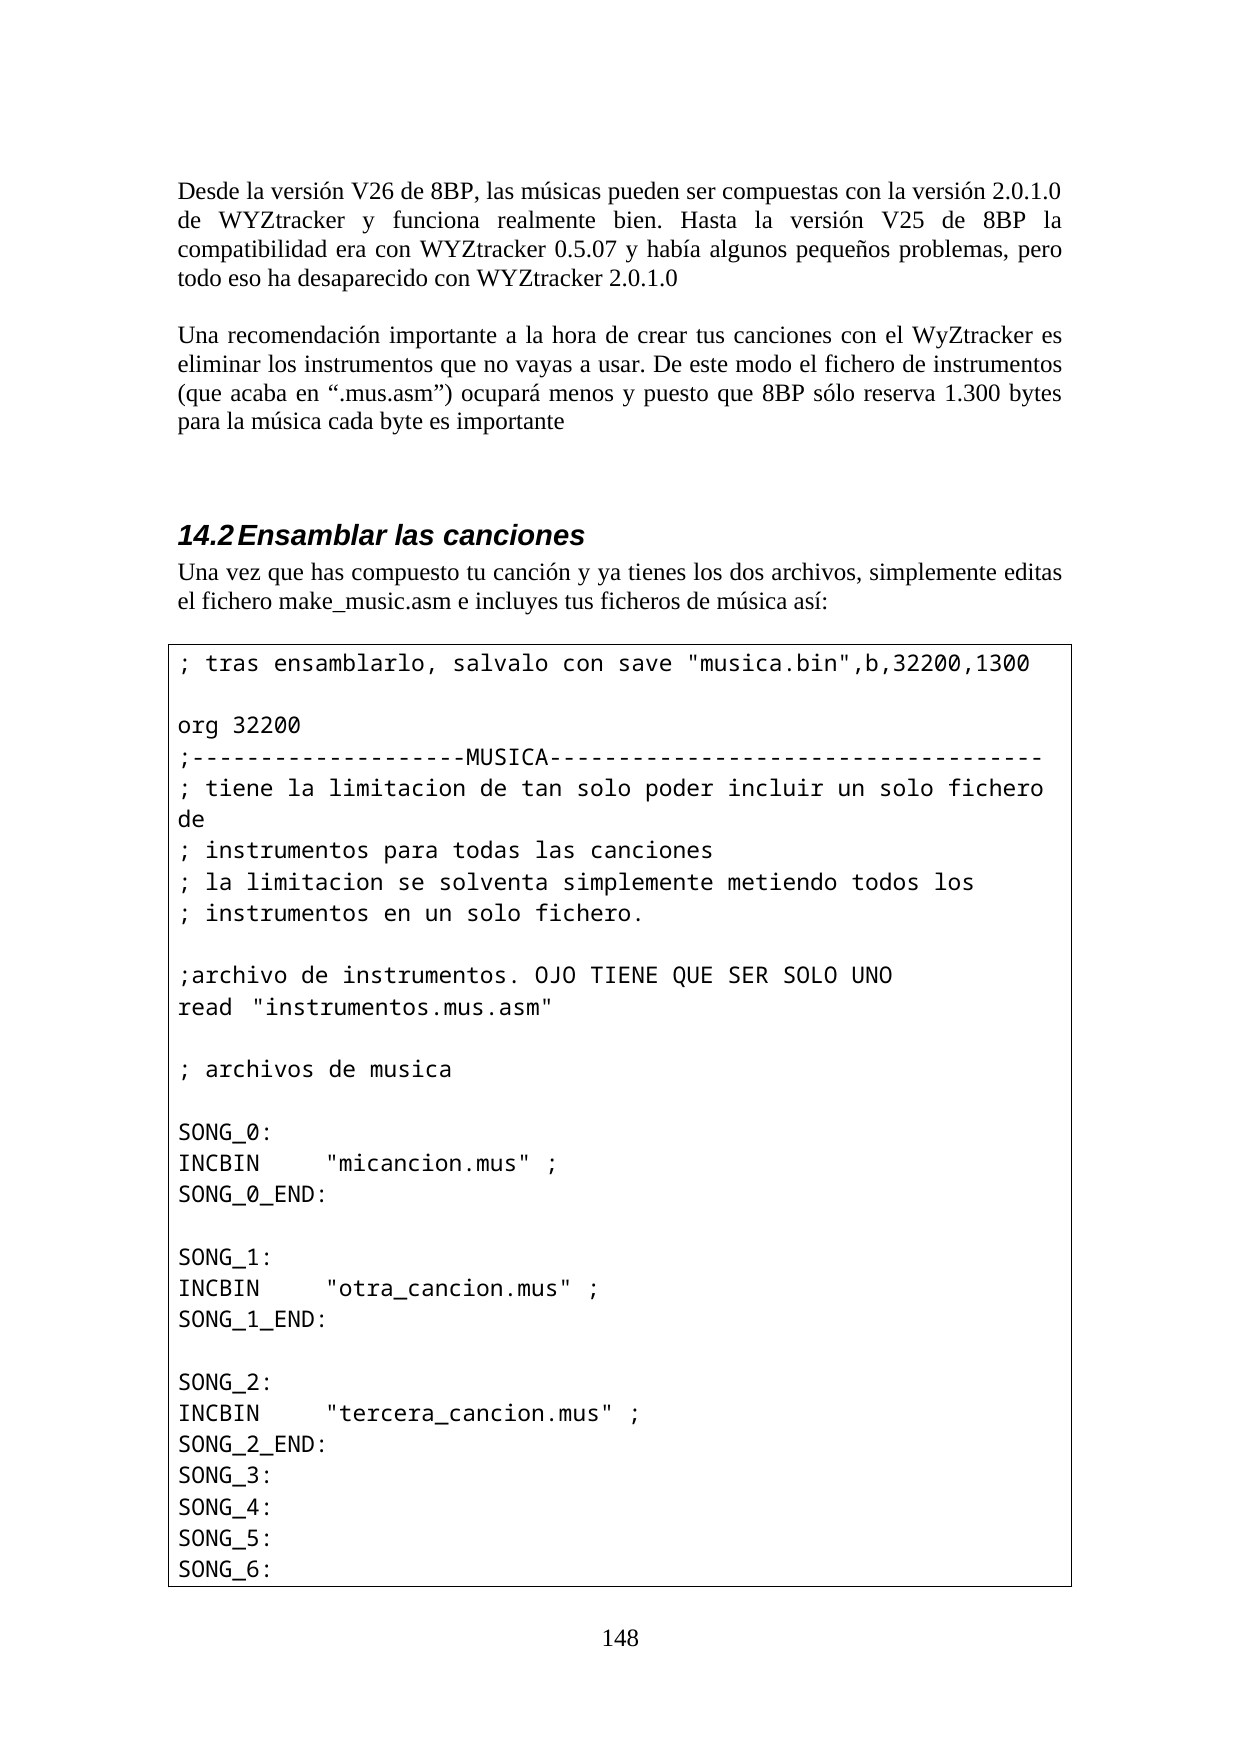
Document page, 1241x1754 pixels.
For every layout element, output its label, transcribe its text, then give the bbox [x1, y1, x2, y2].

text ; instrumentos para todas las canciones [177, 834, 1063, 866]
text ; la limitacion se solventa simplemente metiendo todos los [177, 866, 1063, 897]
text Una vez que has compuesto tu canción y ya tienes los dos archivos, simplemente editas el fichero make_music.asm e incluyes tus ficheros de música así: [177, 557, 1063, 615]
subtitle Ensamblar las canciones [177, 518, 1063, 551]
text ; tiene la limitacion de tan solo poder incluir un solo fichero de [177, 772, 1063, 834]
text ;--------------------MUSICA------------------------------------ [177, 741, 1063, 772]
text ;archivo de instrumentos. OJO TIENE QUE SER SOLO UNO [177, 959, 1063, 991]
text INCBIN "micancion.mus" ; [177, 1147, 1063, 1178]
text ; tras ensamblarlo, salvalo con save "musica.bin",b,32200,1300 [169, 645, 1071, 678]
text read "instrumentos.mus.asm" [177, 991, 1063, 1022]
text Desde la versión V26 de 8BP, las músicas pueden ser compuestas con la versión 2.0.1.0 de WYZtracker y funciona realmente bien. Hasta la versión V25 de 8BP la compatibilidad era con WYZtracker 0.5.07 y había algunos pequeños problemas, pero todo eso ha desaparecido con WYZtracker 2.0.1.0 [177, 176, 1063, 291]
text Una recomendación importante a la hora de crear tus canciones con el WyZtracker es eliminar los instrumentos que no vayas a usar. De este modo el fichero de instrumentos (que acaba en “.mus.asm”) ocupará menos y puesto que 8BP sólo reserva 1.300 bytes para la música cada byte es importante [177, 320, 1063, 435]
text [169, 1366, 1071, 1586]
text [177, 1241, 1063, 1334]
text SONG_0_END: [177, 1178, 1063, 1209]
text SONG_0: [177, 1116, 1063, 1147]
text ; archivos de musica [177, 1053, 1063, 1084]
text ; instrumentos en un solo fichero. [177, 897, 1063, 928]
text org 32200 [177, 709, 1063, 741]
